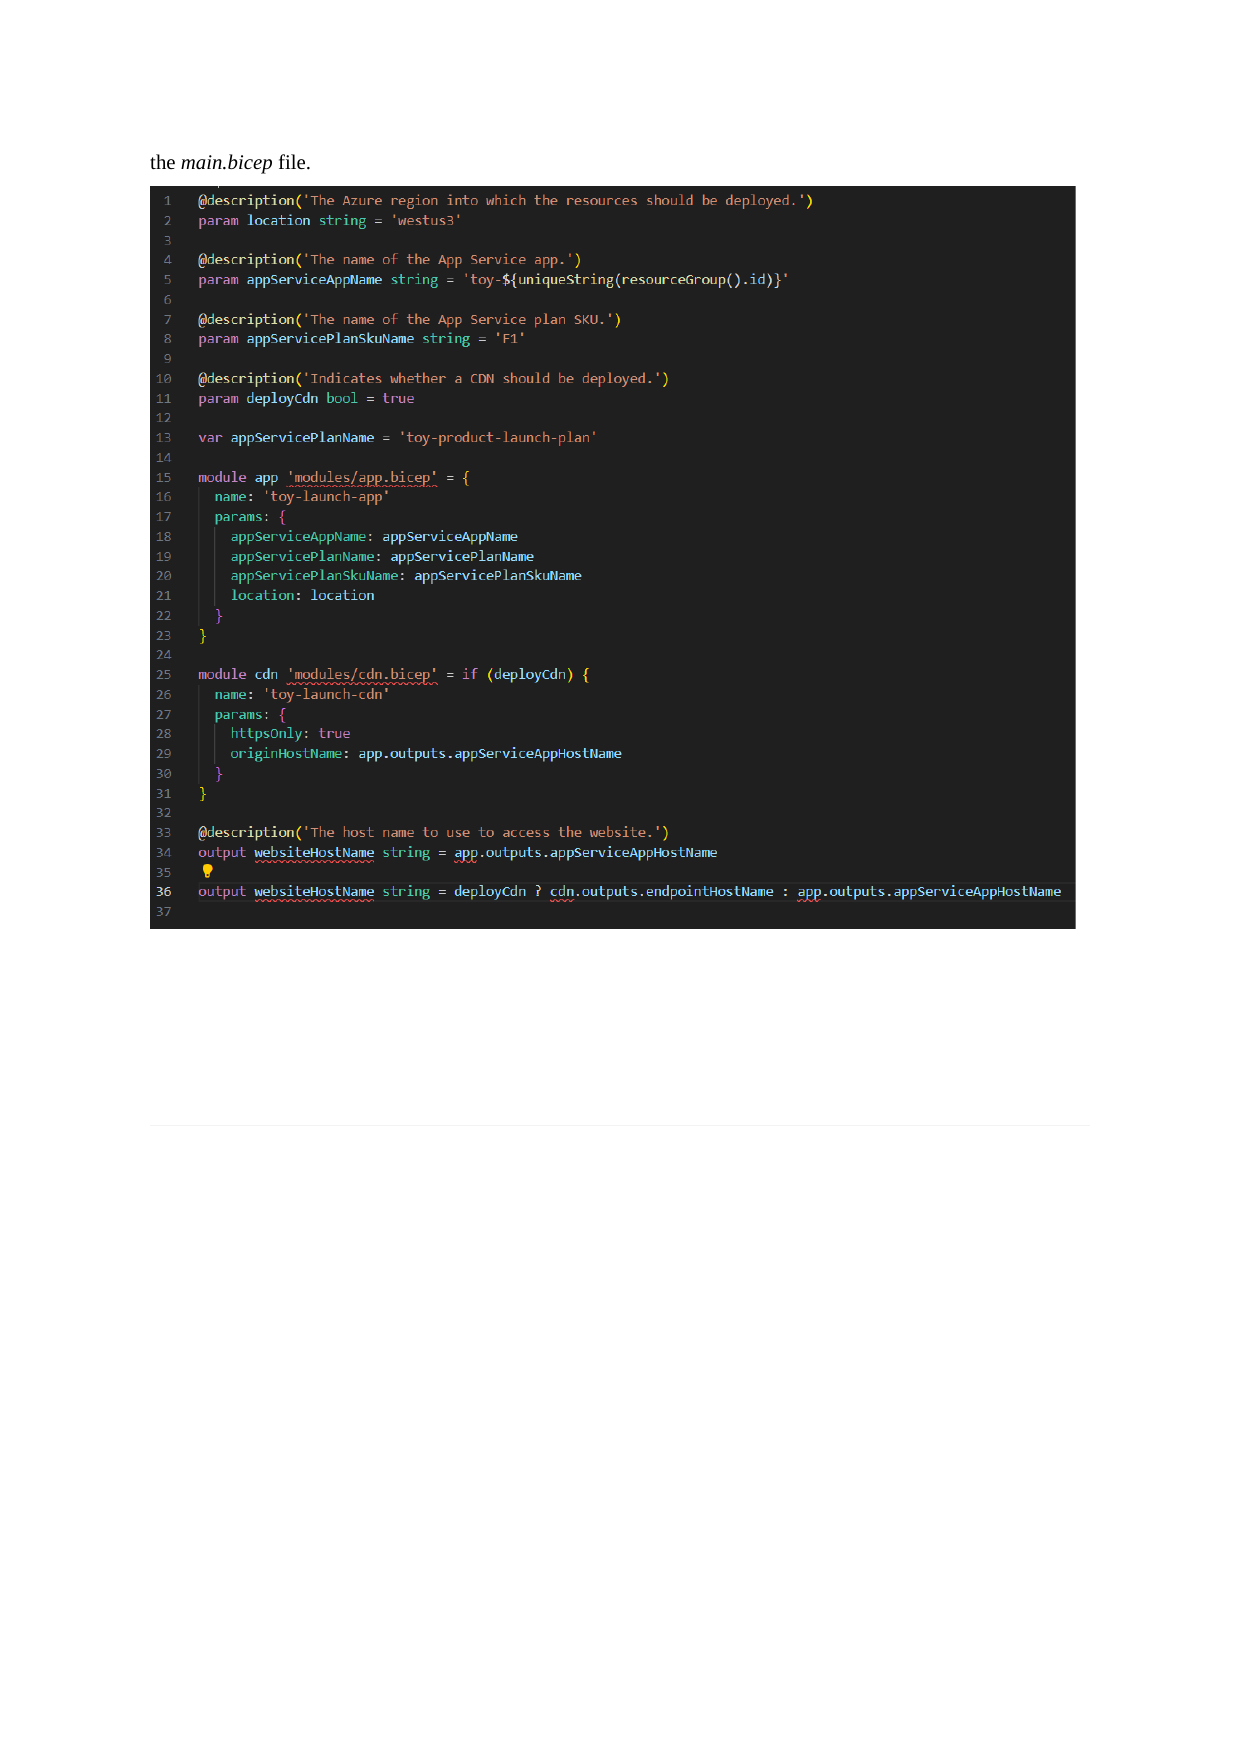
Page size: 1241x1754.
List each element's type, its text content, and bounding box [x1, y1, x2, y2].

text the main.bicep file. [150, 150, 1090, 174]
picture [150, 186, 1076, 929]
